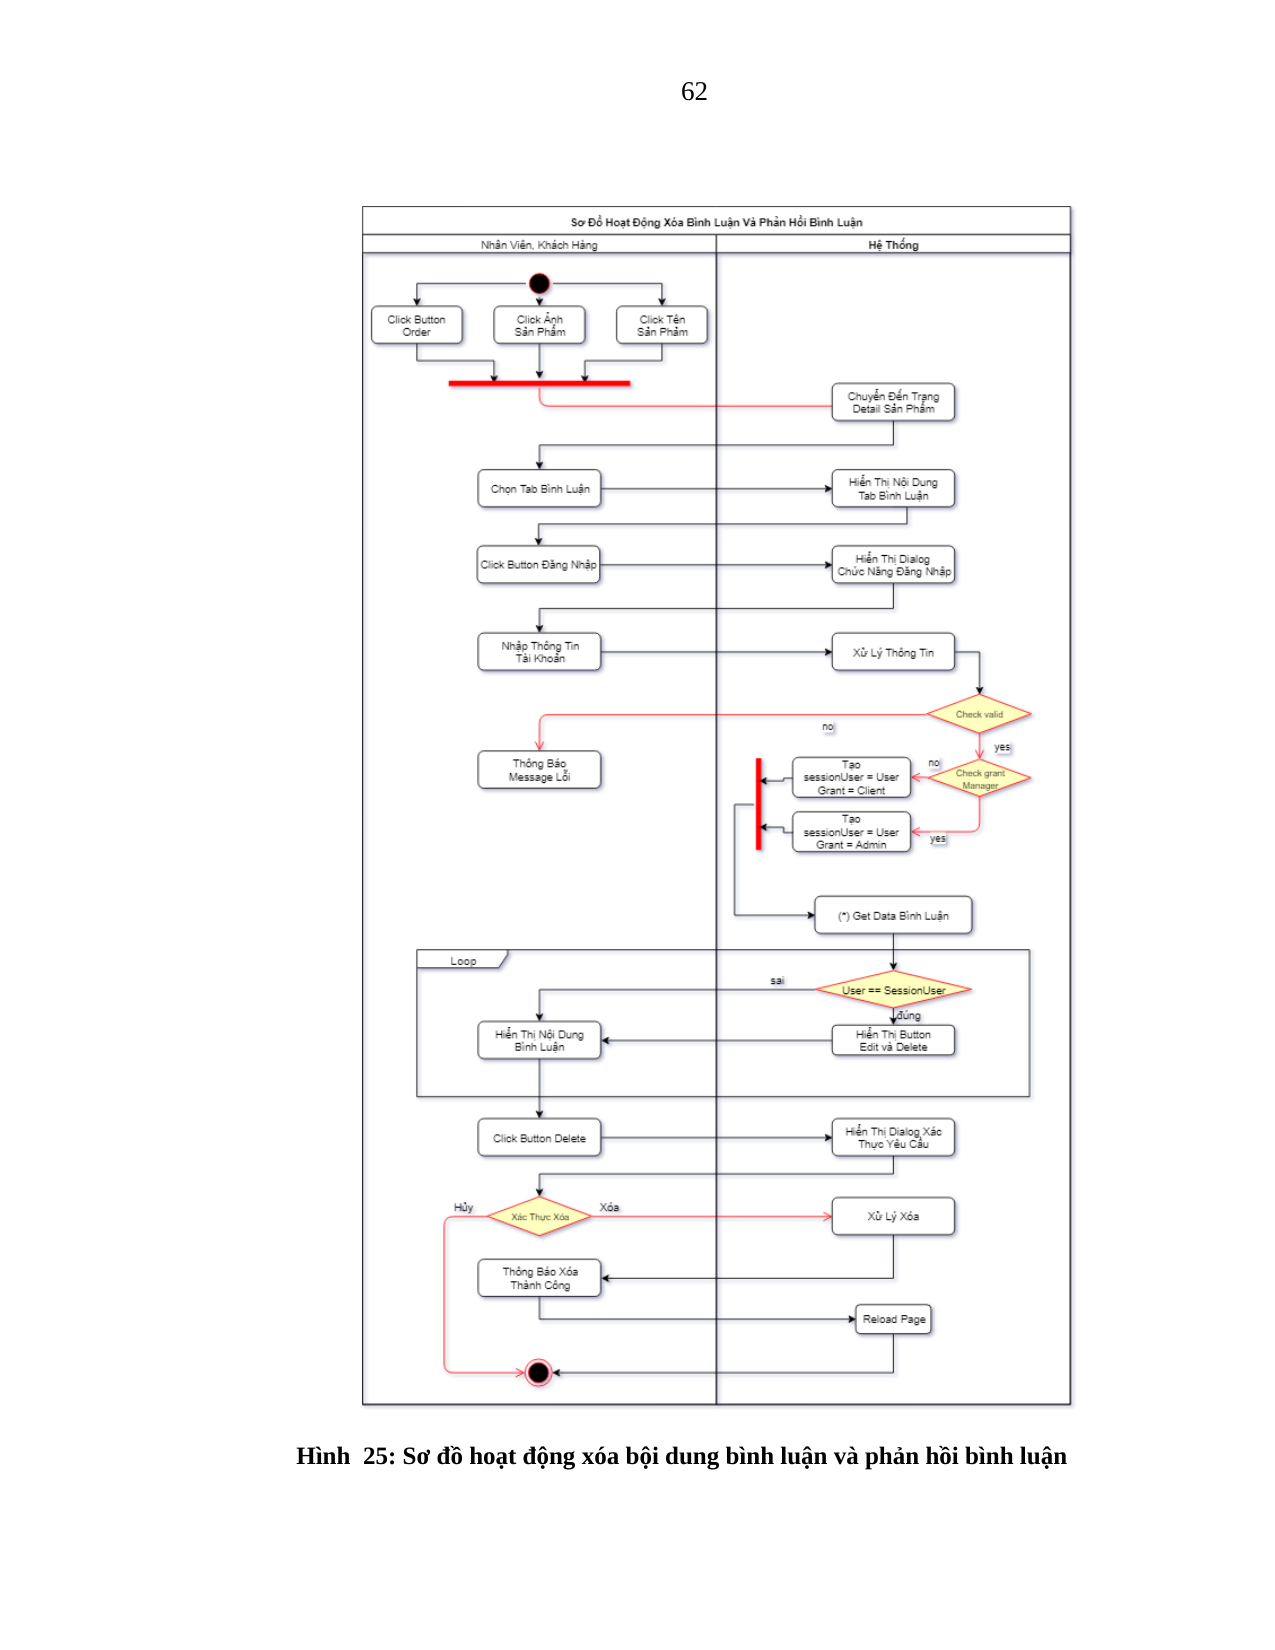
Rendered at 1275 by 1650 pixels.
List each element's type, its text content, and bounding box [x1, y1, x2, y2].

picture [361, 206, 1077, 1410]
text Hình 25: Sơ đồ hoạt động xóa bội dung bình luận và phản hồi bình luận [207, 1441, 1157, 1470]
